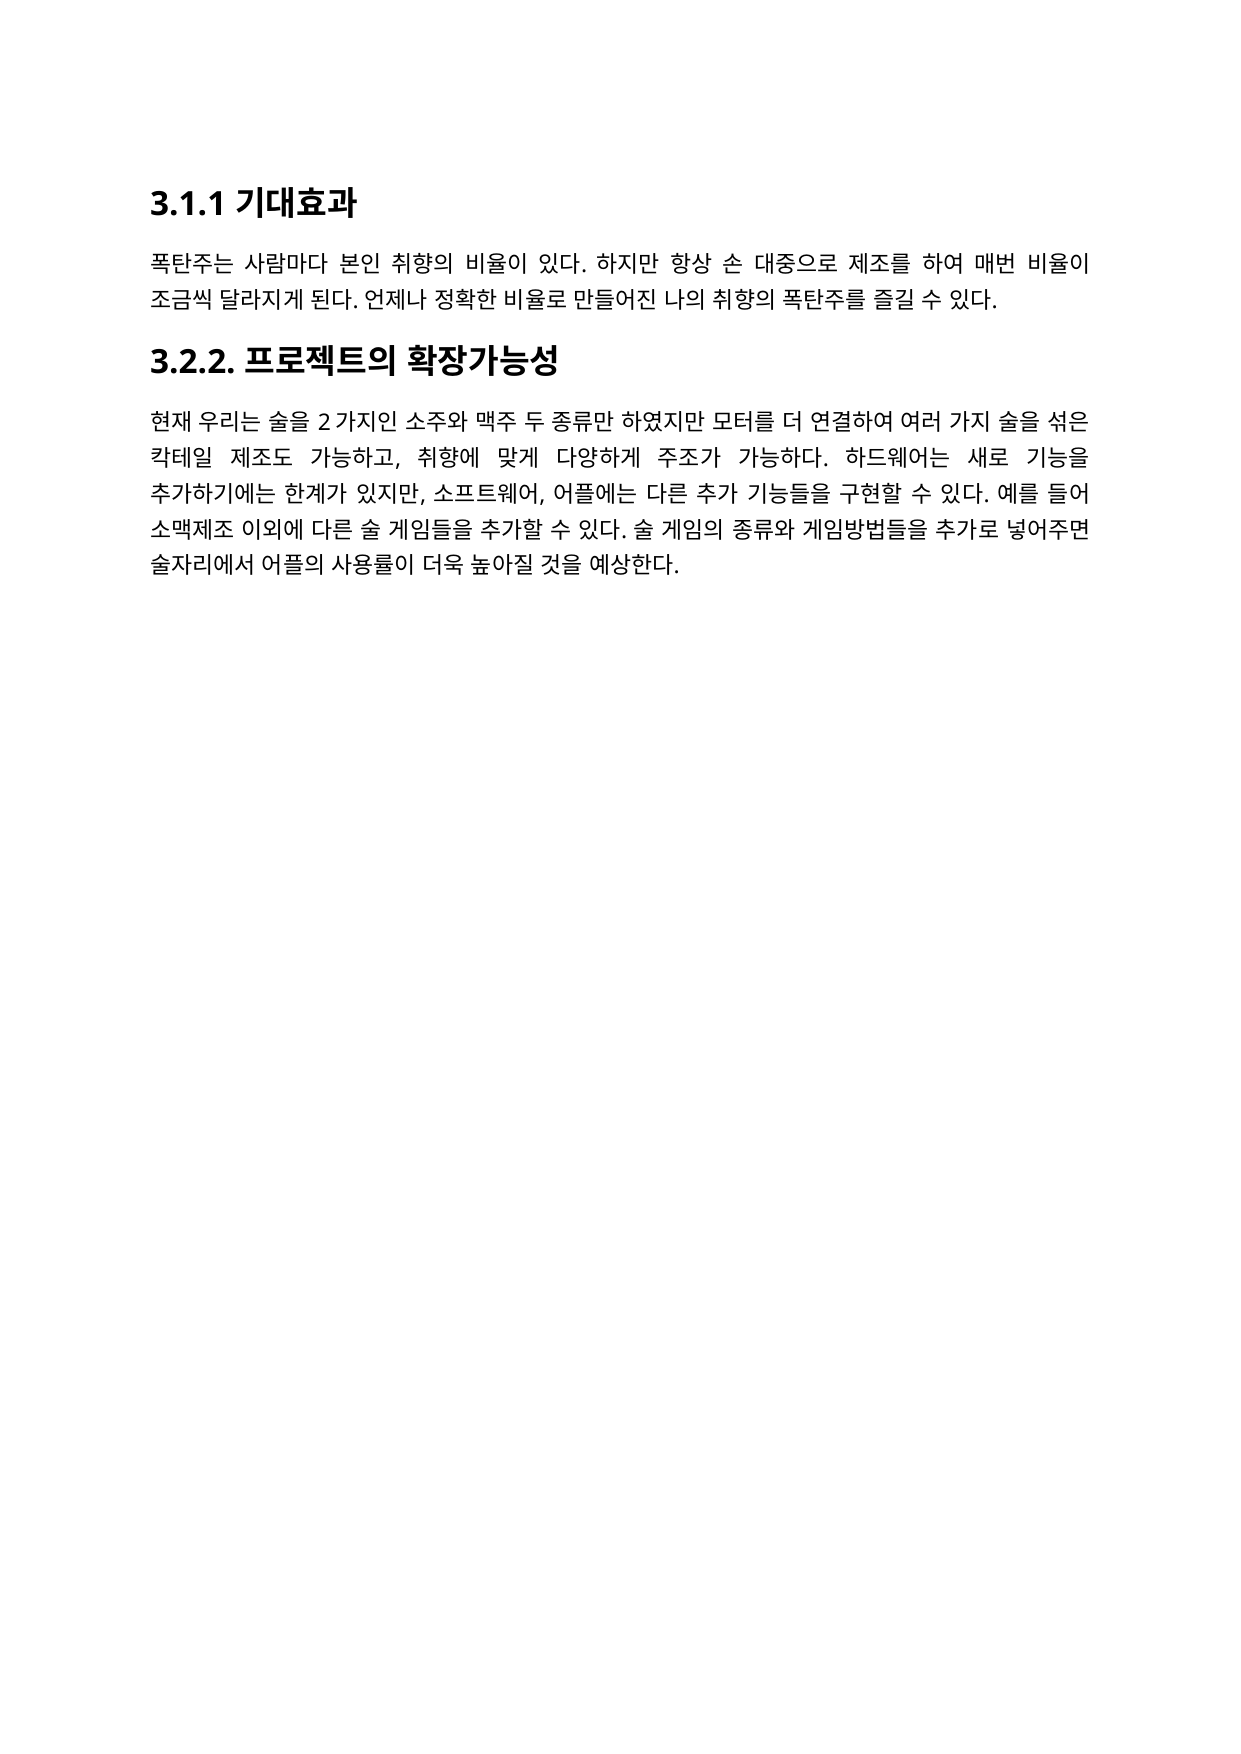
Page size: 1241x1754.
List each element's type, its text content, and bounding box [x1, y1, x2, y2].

list 3.1.1 기대효과 [150, 177, 1090, 226]
list 폭탄주는 사람마다 본인 취향의 비율이 있다. 하지만 항상 손 대중으로 제조를 하여 매번 비율이 조금씩 달라지게 된다. 언제나 정확한 비율로 만들어진 나의 취향의 폭탄주를 즐길 수 있다. [150, 246, 1090, 315]
text 3.2.2. 프로젝트의 확장가능성 [150, 335, 1090, 383]
text 현재 우리는 술을 2가지인 소주와 맥주 두 종류만 하였지만 모터를 더 연결하여 여러 가지 술을 섞은 칵테일 제조도 가능하고, 취향에 맞게 다양하게 주조가 가능하다. 하드웨어는 새로 기능을 추가하기에는 한계가 있지만, 소프트웨어, 어플에는 다른 추가 기능들을 구현할 수 있다. 예를 들어 소맥제조 이외에 다른 술 게임들을 추가할 수 있다. 술 게임의 종류와 게임방법들을 추가로 넣어주면 술자리에서 어플의 사용률이 더욱 높아질 것을 예상한다. [150, 404, 1090, 581]
